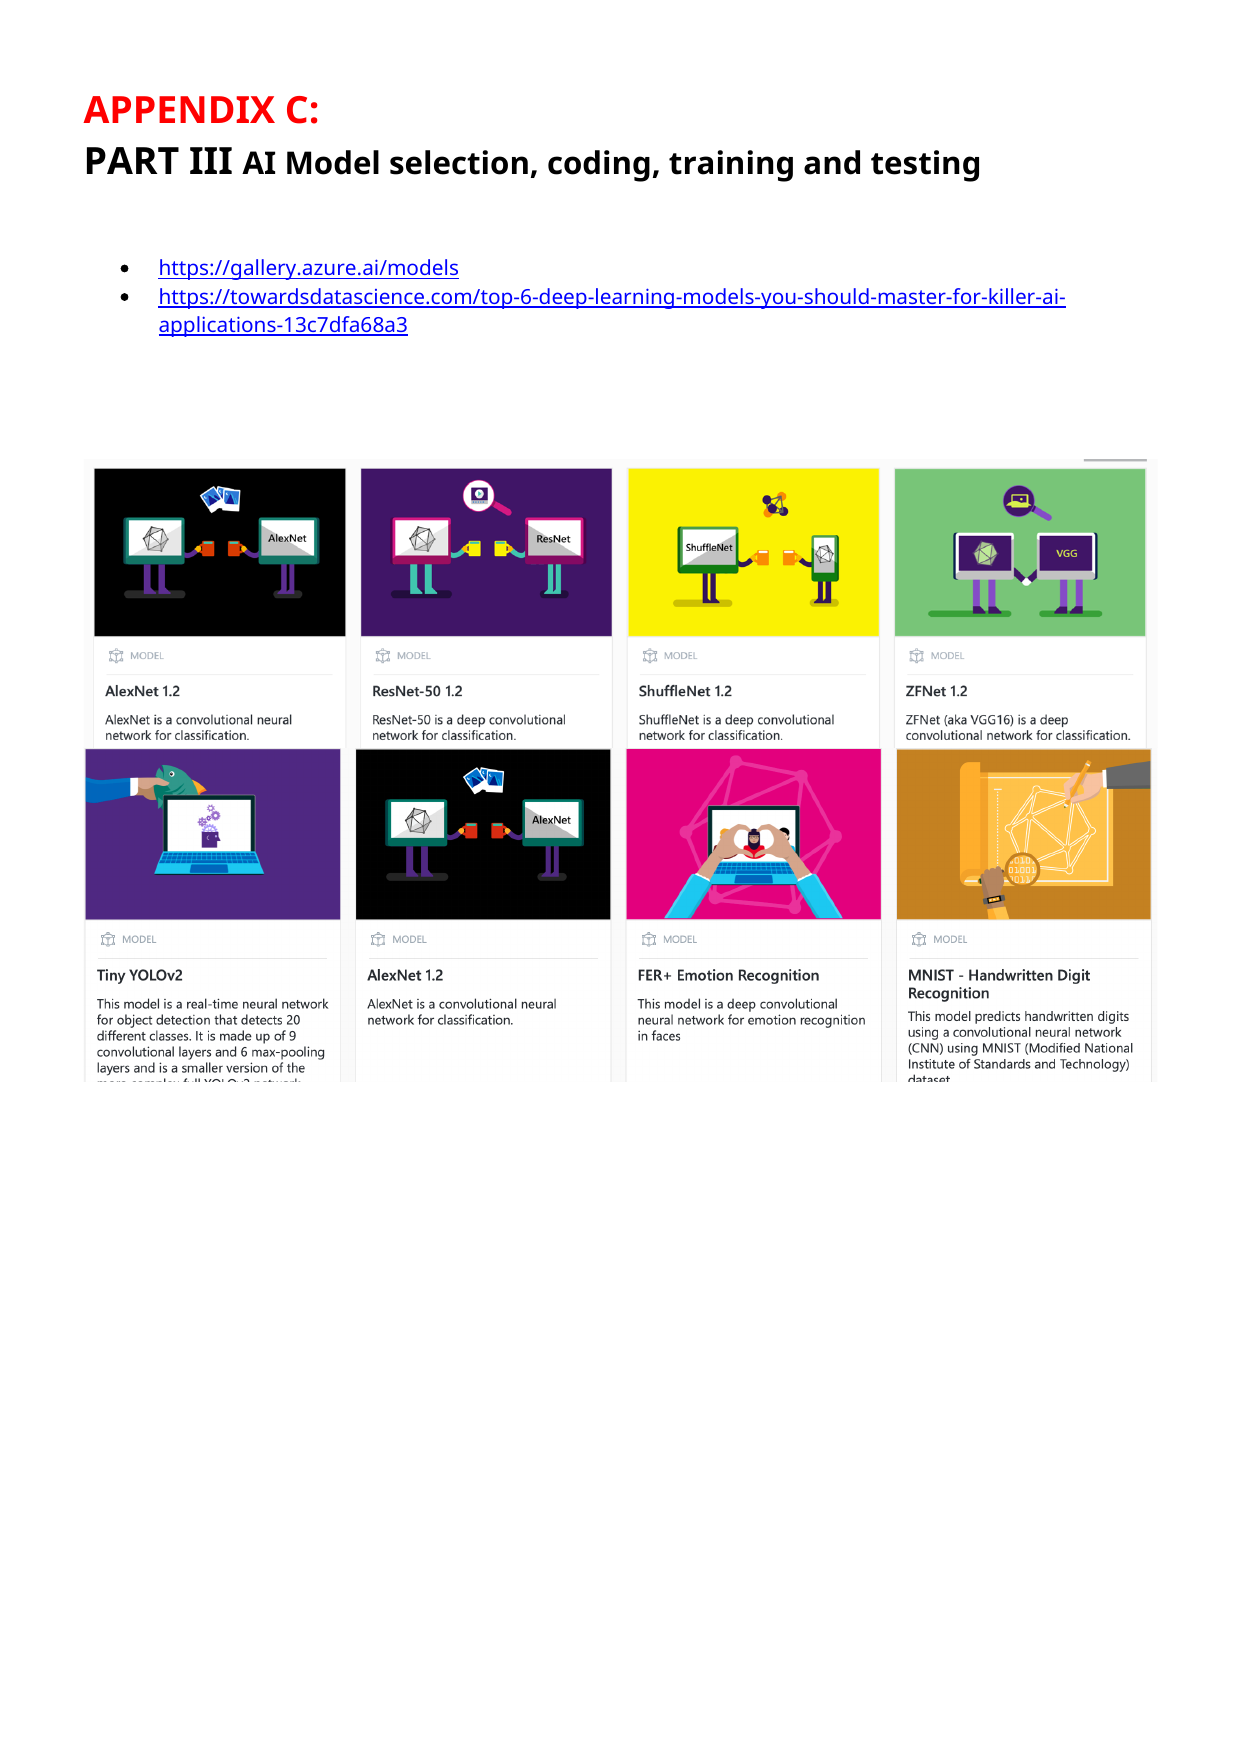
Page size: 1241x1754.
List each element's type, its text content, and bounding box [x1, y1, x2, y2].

list https://towardsdatascience.com/top-6-deep-learning-models-you-should-master-for-killer-ai-applications-13c7dfa68a3 [121, 282, 1157, 339]
text PART III AI Model selection, coding, training and testing [83, 134, 1157, 185]
text APPENDIX C: [83, 83, 1157, 134]
list https://gallery.azure.ai/models [121, 253, 1157, 282]
picture [83, 459, 1158, 1082]
